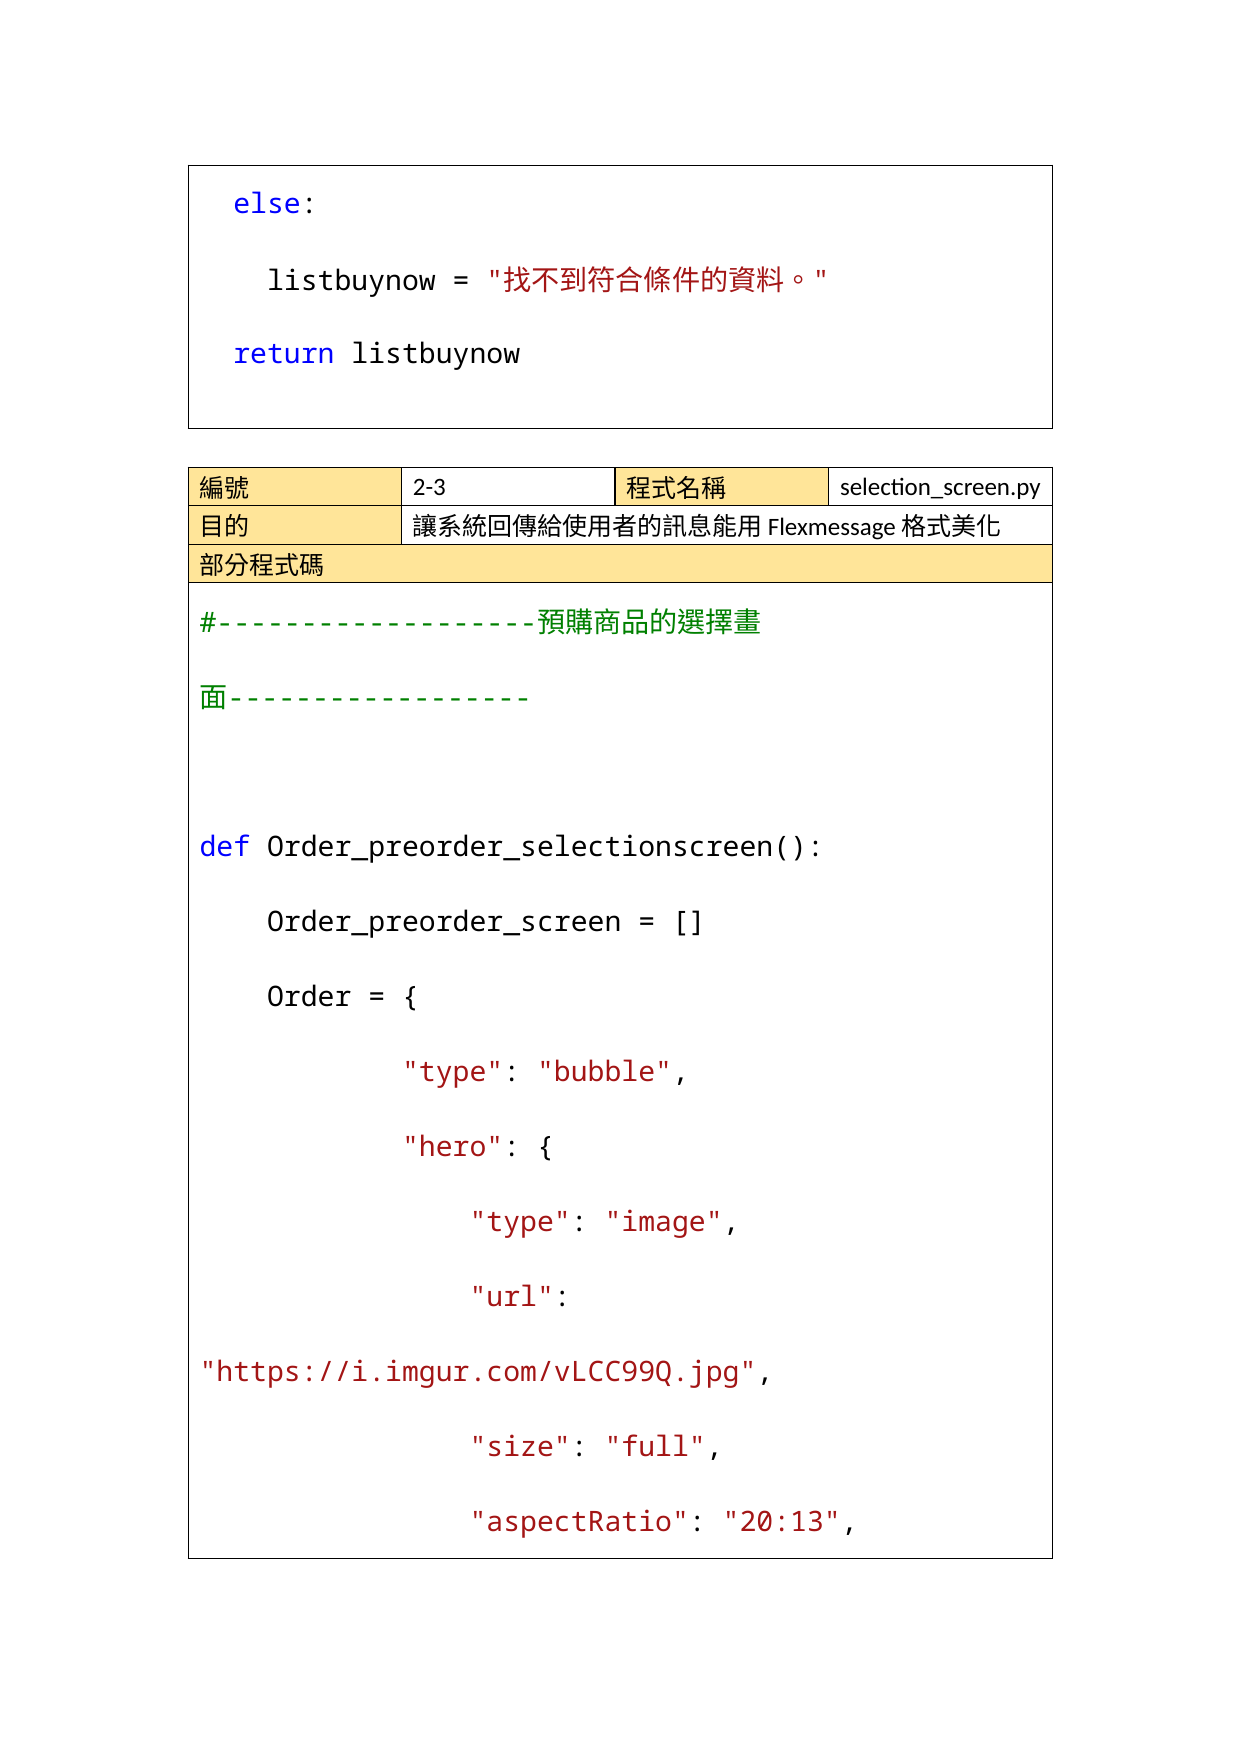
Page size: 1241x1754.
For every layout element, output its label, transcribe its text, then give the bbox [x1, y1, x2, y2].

table_header selection_screen.py [829, 468, 1052, 505]
table_cell 部分程式碼 [189, 545, 1052, 582]
table_cell 目的 [189, 506, 401, 544]
table_header 程式名稱 [616, 468, 828, 505]
table_header 2-3 [402, 468, 614, 505]
table_cell 讓系統回傳給使用者的訊息能用Flexmessage格式美化 [402, 506, 1052, 544]
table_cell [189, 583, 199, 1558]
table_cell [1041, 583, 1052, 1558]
table_header 編號 [189, 468, 401, 505]
